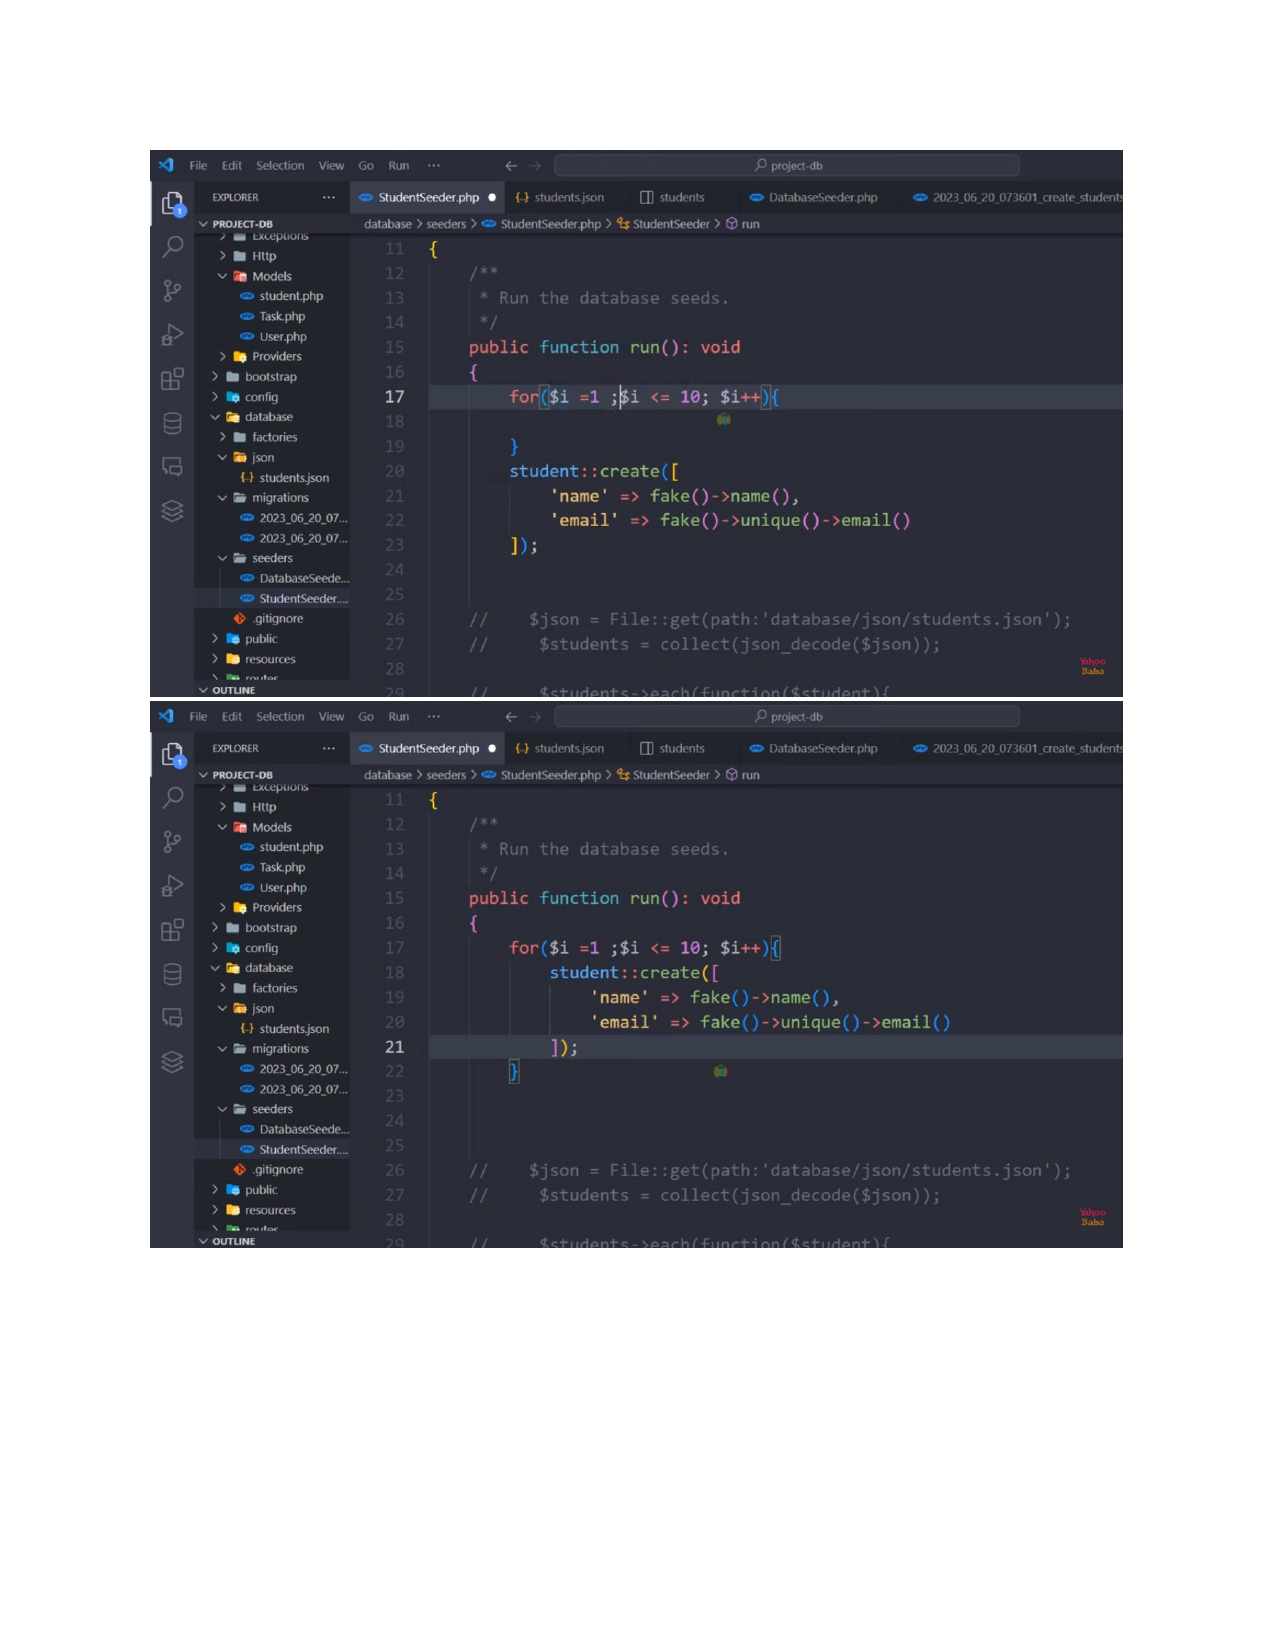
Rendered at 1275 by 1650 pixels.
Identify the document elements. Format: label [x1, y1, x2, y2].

picture [150, 701, 1123, 1248]
picture [150, 150, 1123, 697]
